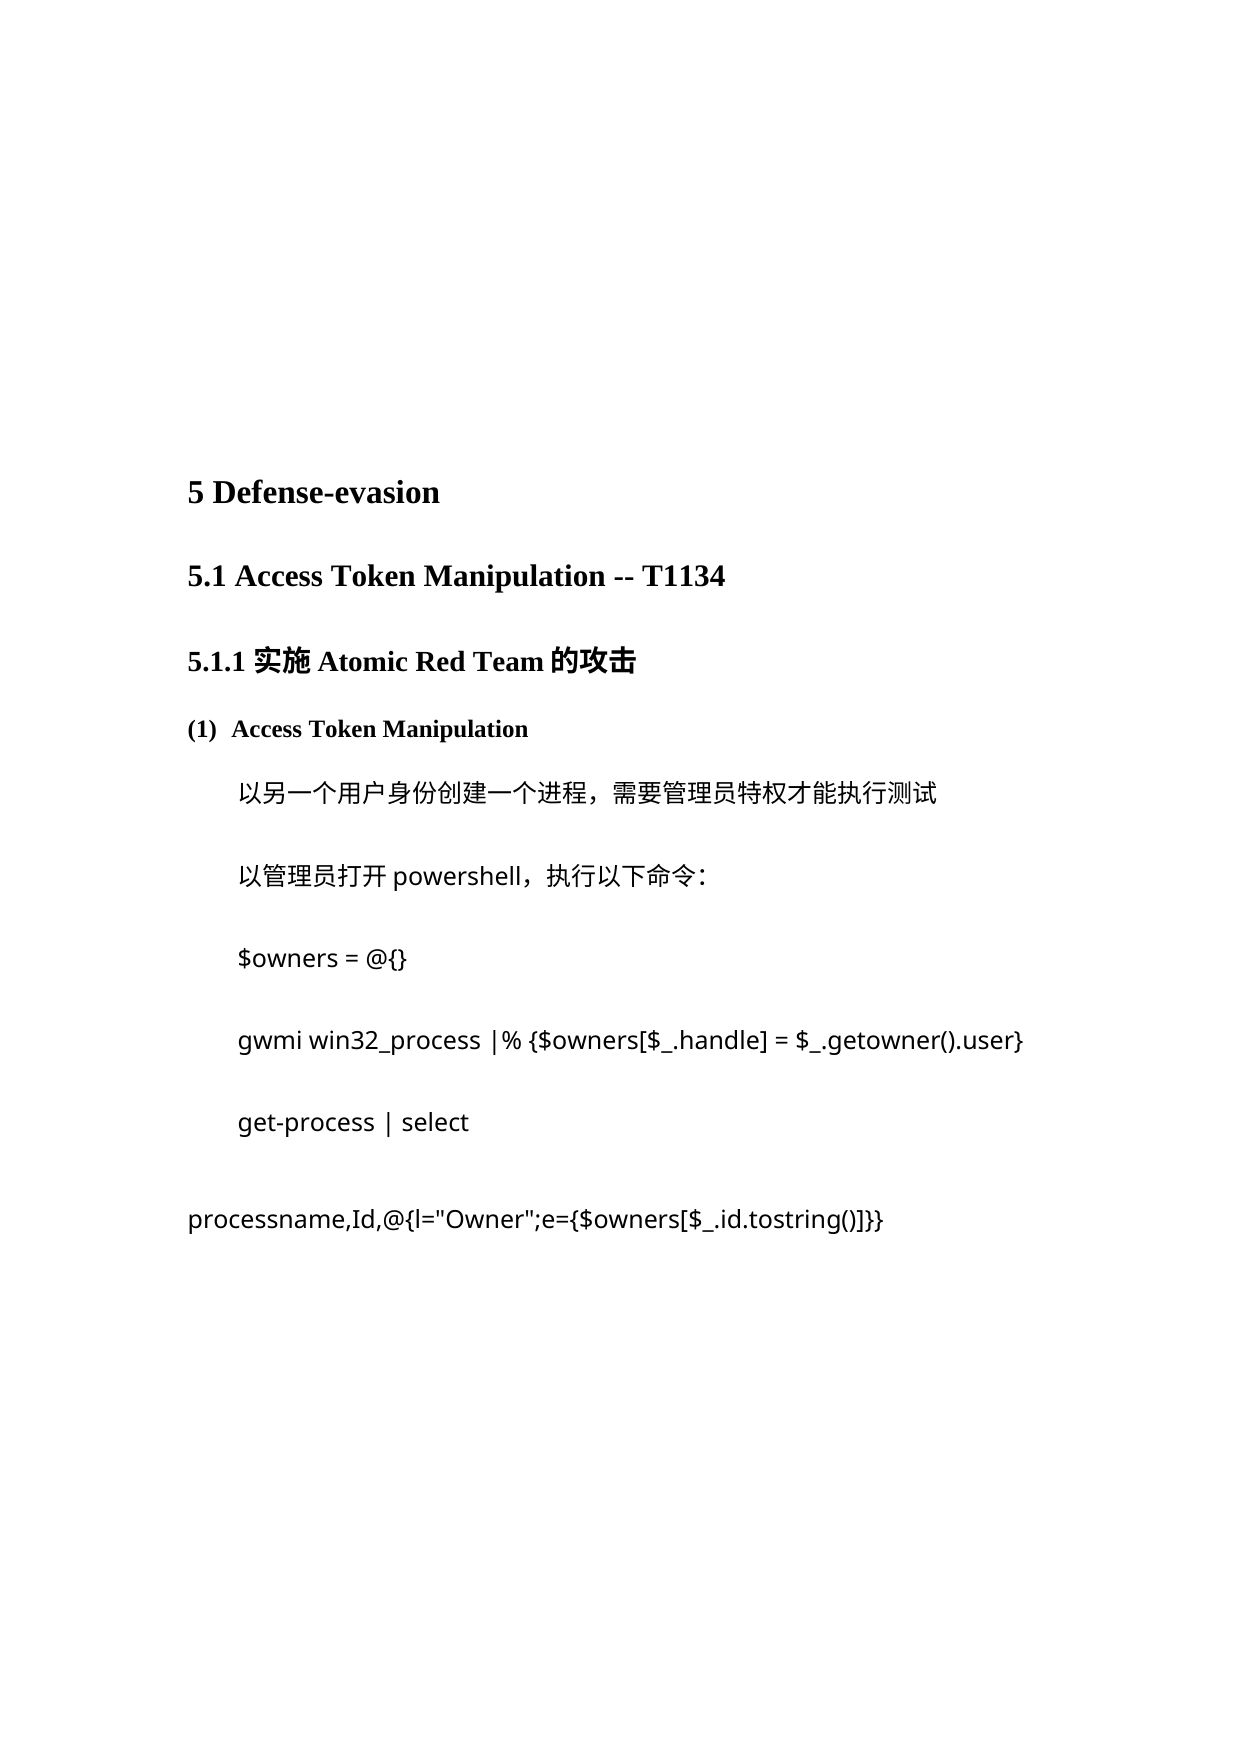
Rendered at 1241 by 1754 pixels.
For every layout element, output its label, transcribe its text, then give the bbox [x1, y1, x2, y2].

subtitle Access Token Manipulation [187, 712, 1053, 744]
subtitle 实施Atomic Red Team的攻击 [187, 626, 1053, 691]
text 以管理员打开powershell，执行以下命令： [187, 842, 1053, 907]
text get-process | select processname,Id,@{l="Owner";e={$owners[$_.id.tostring()]}} [187, 1089, 1053, 1252]
subtitle Defense-evasion [187, 459, 1053, 524]
text 以另一个用户身份创建一个进程，需要管理员特权才能执行测试 [187, 759, 1053, 824]
text gwmi win32_process |% {$owners[$_.handle] = $_.getowner().user} [187, 1007, 1053, 1072]
subtitle Access Token Manipulation -- T1134 [187, 543, 1053, 608]
text $owners = @{} [187, 925, 1053, 990]
